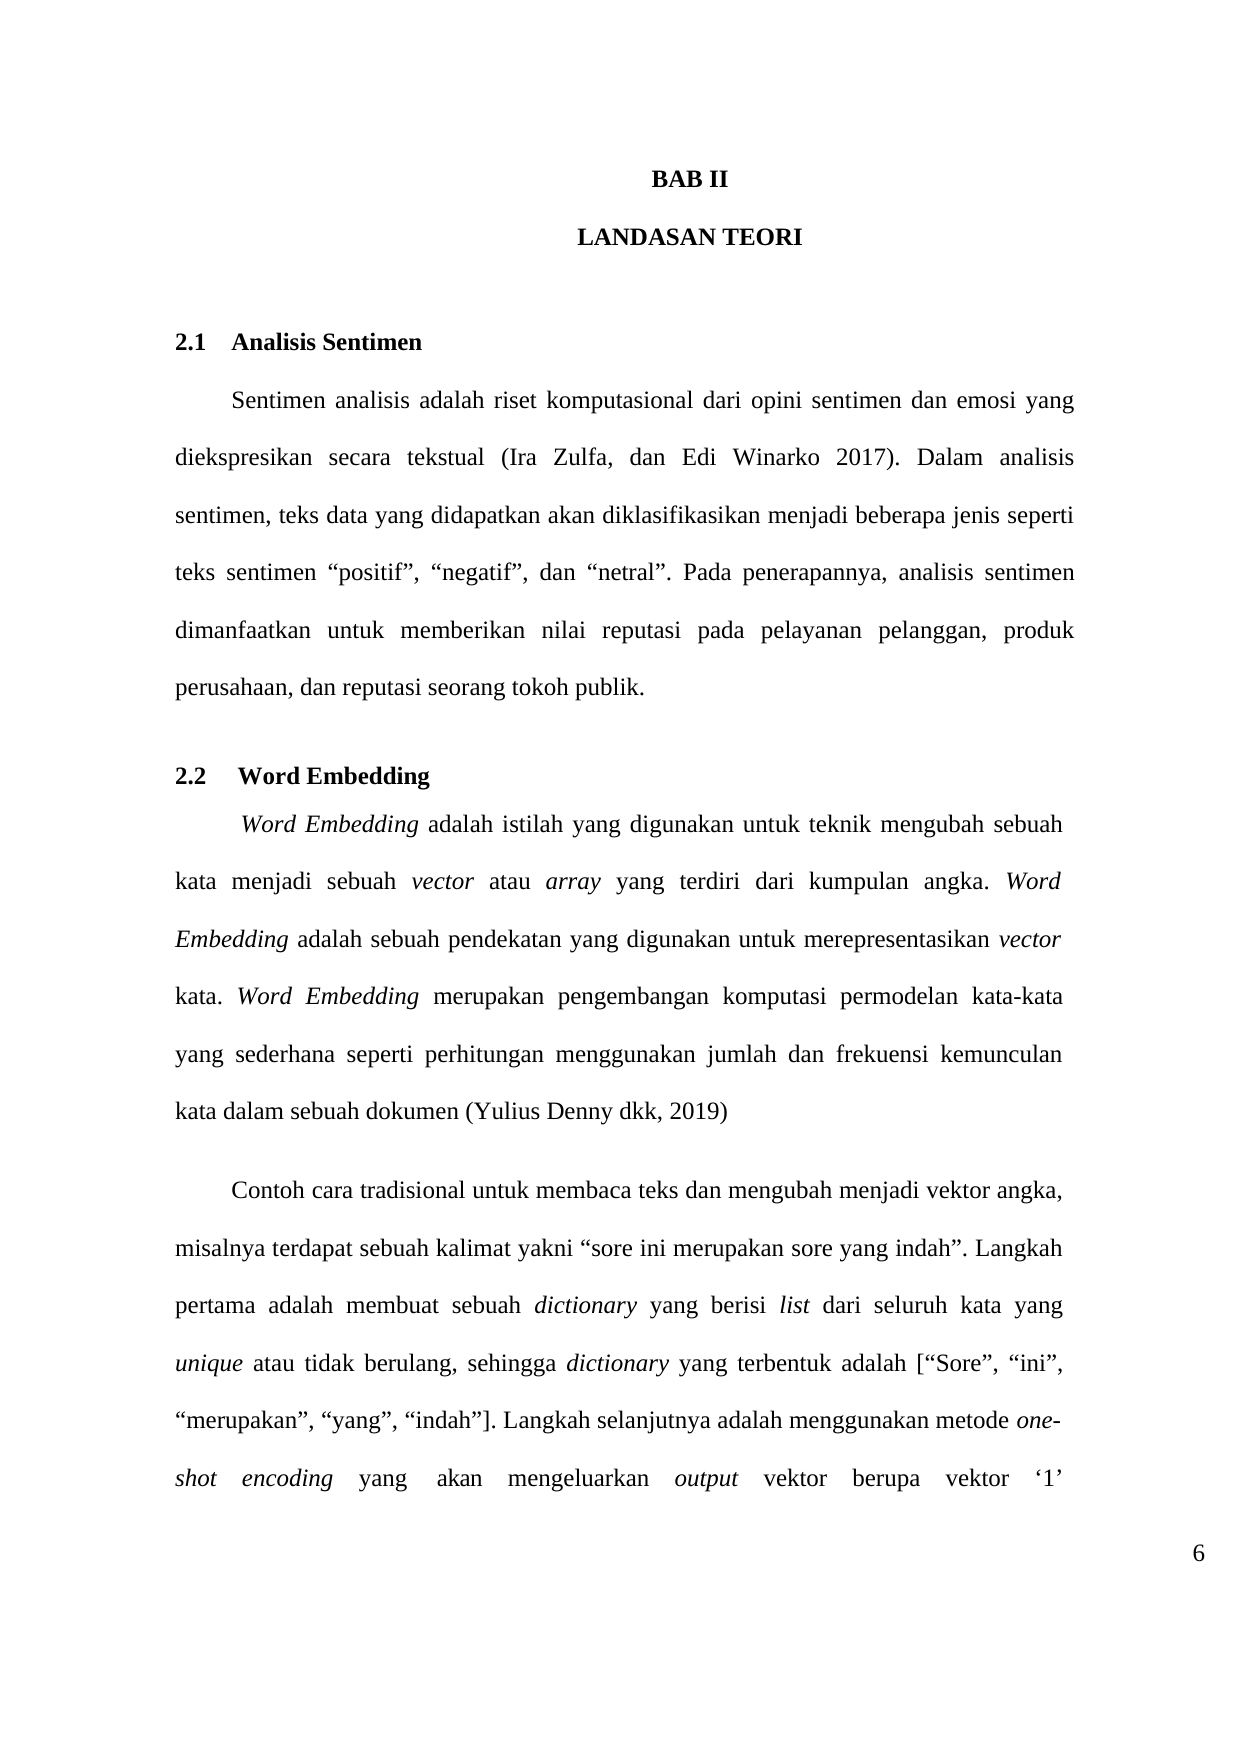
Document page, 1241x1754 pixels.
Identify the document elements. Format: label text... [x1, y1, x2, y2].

text Word Embedding adalah istilah yang digunakan untuk teknik mengubah sebuah kata menjadi sebuah vector atau array yang terdiri dari kumpulan angka. Word Embedding adalah sebuah pendekatan yang digunakan untuk merepresentasikan vector kata. Word Embedding merupakan pengembangan komputasi permodelan kata-kata yang sederhana seperti perhitungan menggunakan jumlah dan frekuensi kemunculan kata dalam sebuah dokumen (Yulius Denny dkk, 2019) [175, 809, 1063, 1125]
list BAB II [175, 164, 1205, 193]
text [175, 1175, 1063, 1492]
text 2.2 Word Embedding [175, 761, 1205, 790]
text 2.1 Analisis Sentimen [175, 327, 1205, 356]
text Sentimen analisis adalah riset komputasional dari opini sentimen dan emosi yang diekspresikan secara tekstual (Ira Zulfa, dan Edi Winarko 2017). Dalam analisis sentimen, teks data yang didapatkan akan diklasifikasikan menjadi beberapa jenis seperti teks sentimen “positif”, “negatif”, dan “netral”. Pada penerapannya, analisis sentimen dimanfaatkan untuk memberikan nilai reputasi pada pelayanan pelanggan, produk perusahaan, dan reputasi seorang tokoh publik. [175, 385, 1075, 701]
subtitle LANDASAN TEORI [175, 222, 1205, 251]
